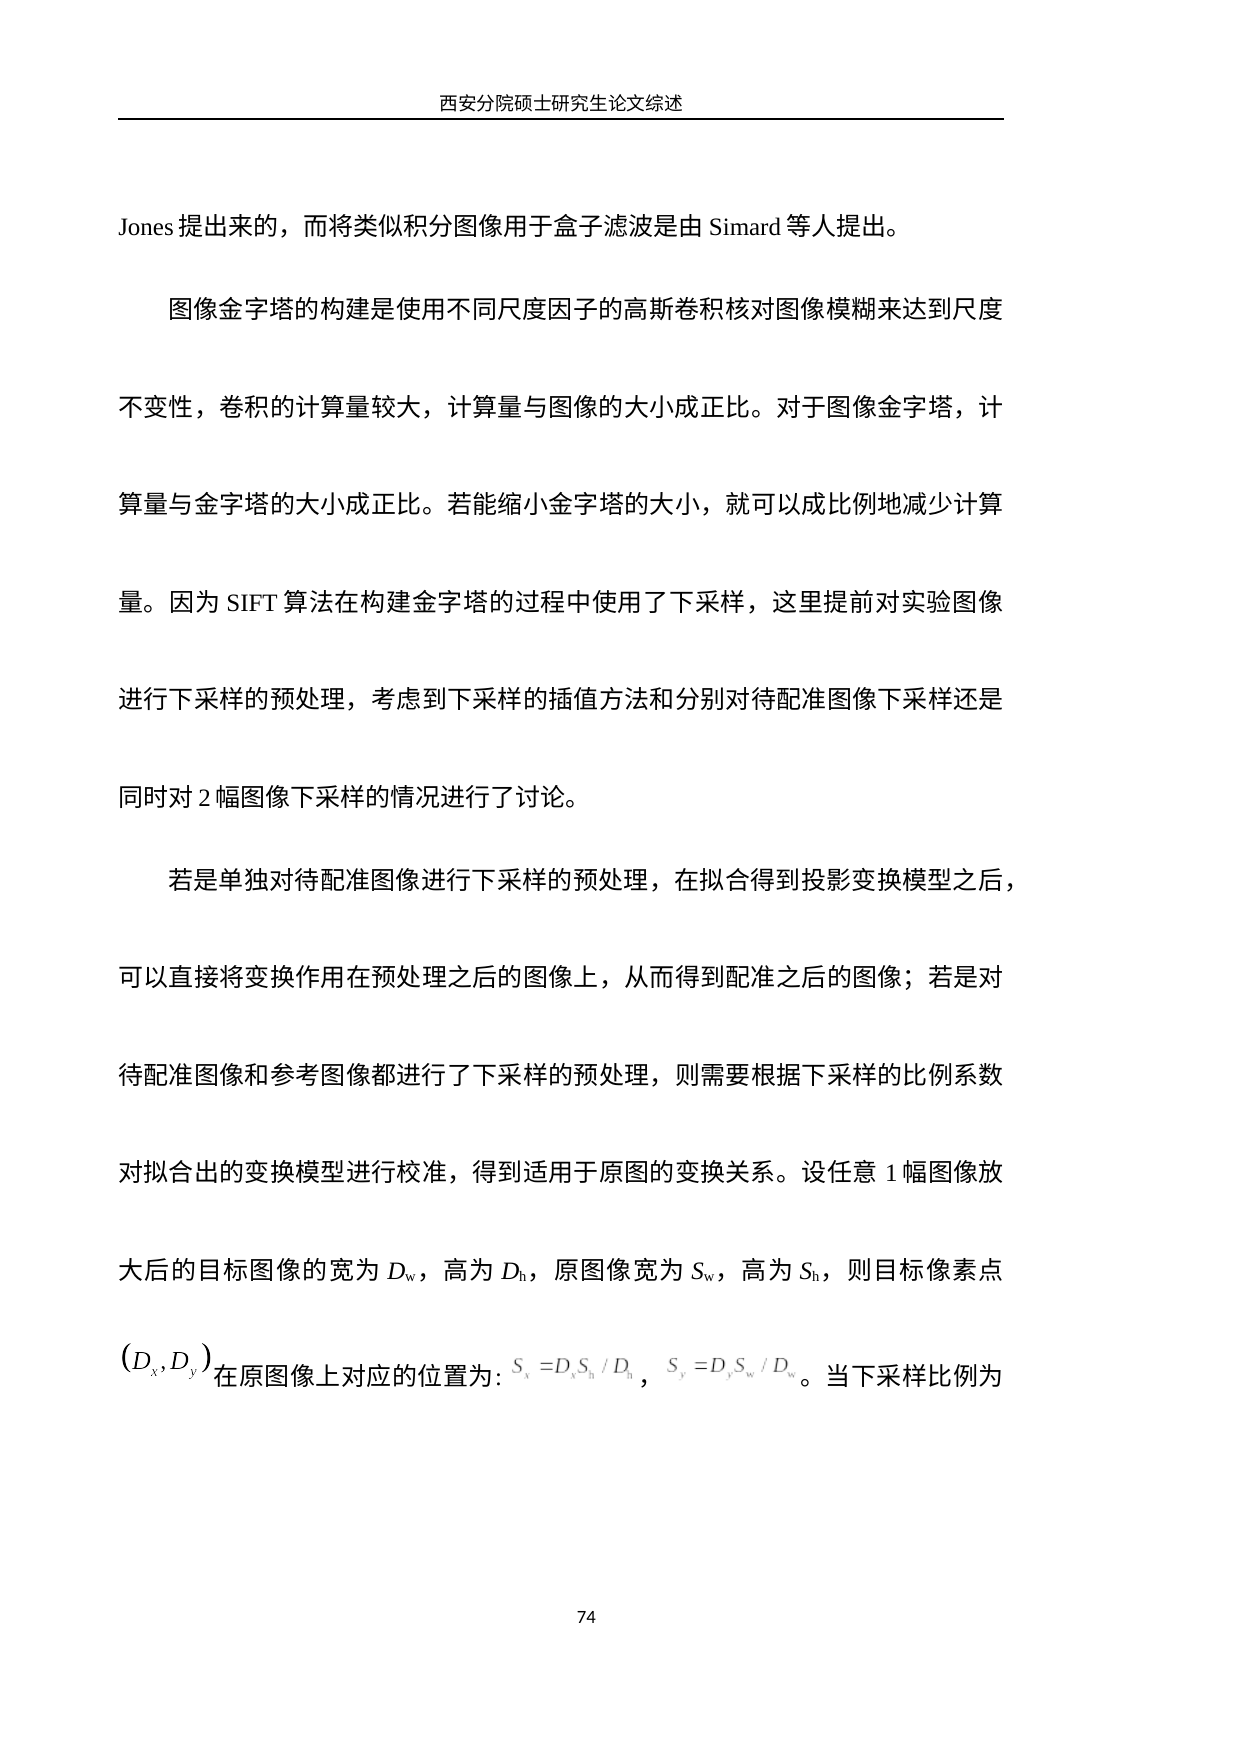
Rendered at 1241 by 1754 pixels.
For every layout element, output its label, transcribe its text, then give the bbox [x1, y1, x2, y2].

text 图像金字塔的构建是使用不同尺度因子的高斯卷积核对图像模糊来达到尺度不变性，卷积的计算量较大，计算量与图像的大小成正比。对于图像金字塔，计算量与金字塔的大小成正比。若能缩小金字塔的大小，就可以成比例地减少计算量。因为SIFT算法在构建金字塔的过程中使用了下采样，这里提前对实验图像进行下采样的预处理，考虑到下采样的插值方法和分别对待配准图像下采样还是同时对2幅图像下采样的情况进行了讨论。 [118, 275, 1004, 828]
